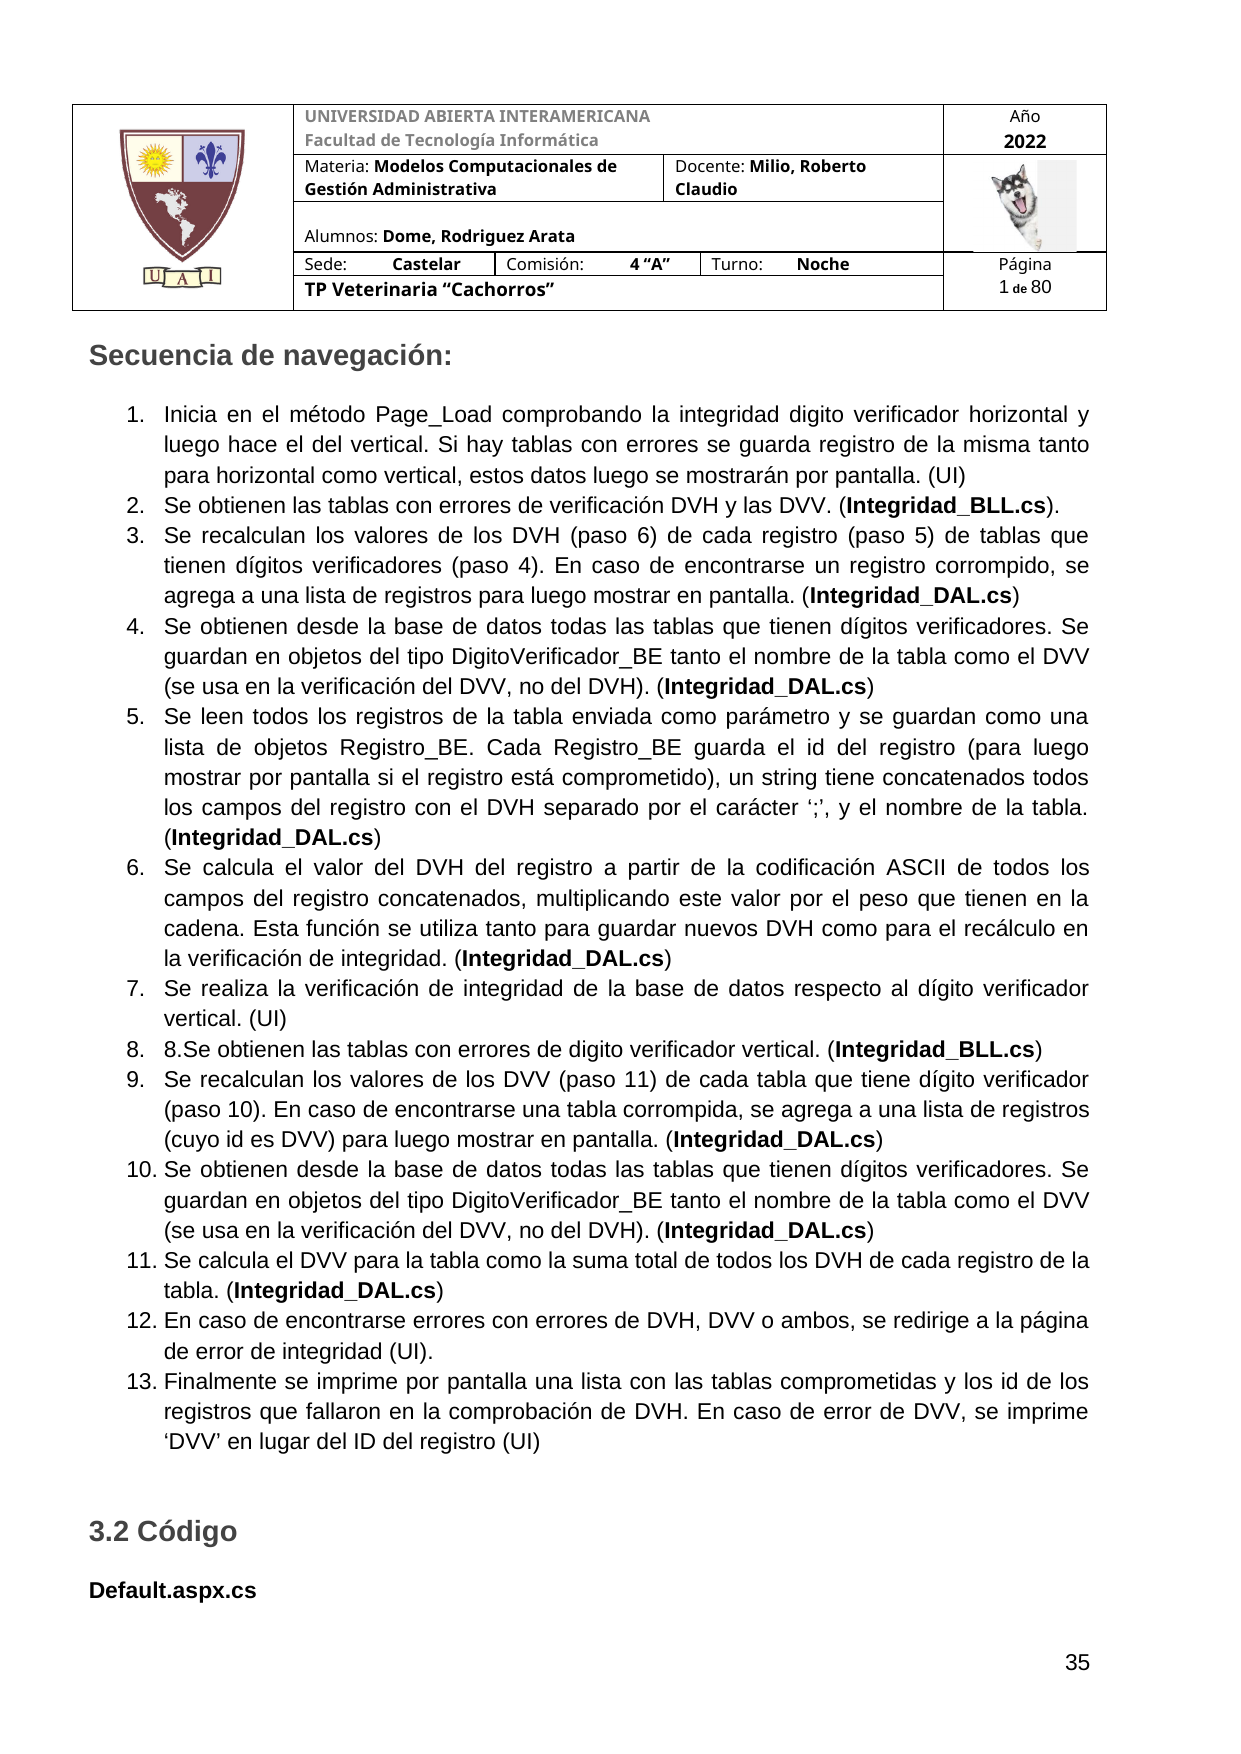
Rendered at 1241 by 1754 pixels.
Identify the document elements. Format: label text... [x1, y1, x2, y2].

list Inicia en el método Page_Load comprobando la integridad digito verificador horizontal y luego hace el del vertical. Si hay tablas con errores se guarda registro de la misma tanto para horizontal como vertical, estos datos luego se mostrarán por pantalla. (UI) [126, 401, 1090, 488]
list Se obtienen las tablas con errores de verificación DVH y las DVV. (Integridad_BLL.cs). [126, 492, 1090, 518]
subtitle Secuencia de navegación: [88, 338, 1090, 371]
text Default.aspx.cs [88, 1577, 1090, 1604]
list Se recalculan los valores de los DVH (paso 6) de cada registro (paso 5) de tablas que tienen dígitos verificadores (paso 4). En caso de encontrarse un registro corrompido, se agrega a una lista de registros para luego mostrar en pantalla. (Integridad_DAL.cs) [126, 522, 1090, 609]
list Se obtienen desde la base de datos todas las tablas que tienen dígitos verificadores. Se guardan en objetos del tipo DigitoVerificador_BE tanto el nombre de la tabla como el DVV (se usa en la verificación del DVV, no del DVH). (Integridad_DAL.cs) [126, 613, 1090, 699]
picture [973, 160, 1077, 252]
list Se calcula el DVV para la tabla como la suma total de todos los DVH de cada registro de la tabla. (Integridad_DAL.cs) [126, 1247, 1090, 1304]
list Finalmente se imprime por pantalla una lista con las tablas comprometidas y los id de los registros que fallaron en la comprobación de DVH. En caso de error de DVV, se imprime ‘DVV’ en lugar del ID del registro (UI) [126, 1368, 1090, 1455]
list 8.Se obtienen las tablas con errores de digito verificador vertical. (Integridad_BLL.cs) [126, 1036, 1090, 1062]
subtitle 3.2 Código [88, 1514, 1090, 1547]
list Se leen todos los registros de la tabla enviada como parámetro y se guardan como una lista de objetos Registro_BE. Cada Registro_BE guarda el id del registro (para luego mostrar por pantalla si el registro está comprometido), un string tiene concatenados todos los campos del registro con el DVH separado por el carácter ‘;’, y el nombre de la tabla. (Integridad_DAL.cs) [126, 703, 1090, 851]
picture [117, 125, 249, 291]
list Se realiza la verificación de integridad de la base de datos respecto al dígito verificador vertical. (UI) [126, 975, 1090, 1032]
list Se obtienen desde la base de datos todas las tablas que tienen dígitos verificadores. Se guardan en objetos del tipo DigitoVerificador_BE tanto el nombre de la tabla como el DVV (se usa en la verificación del DVV, no del DVH). (Integridad_DAL.cs) [126, 1156, 1090, 1243]
list Se calcula el valor del DVH del registro a partir de la codificación ASCII de todos los campos del registro concatenados, multiplicando este valor por el peso que tienen en la cadena. Esta función se utiliza tanto para guardar nuevos DVH como para el recálculo en la verificación de integridad. (Integridad_DAL.cs) [126, 854, 1090, 971]
list En caso de encontrarse errores con errores de DVH, DVV o ambos, se redirige a la página de error de integridad (UI). [126, 1307, 1090, 1364]
list Se recalculan los valores de los DVV (paso 11) de cada tabla que tiene dígito verificador (paso 10). En caso de encontrarse una tabla corrompida, se agrega a una lista de registros (cuyo id es DVV) para luego mostrar en pantalla. (Integridad_DAL.cs) [126, 1066, 1090, 1153]
